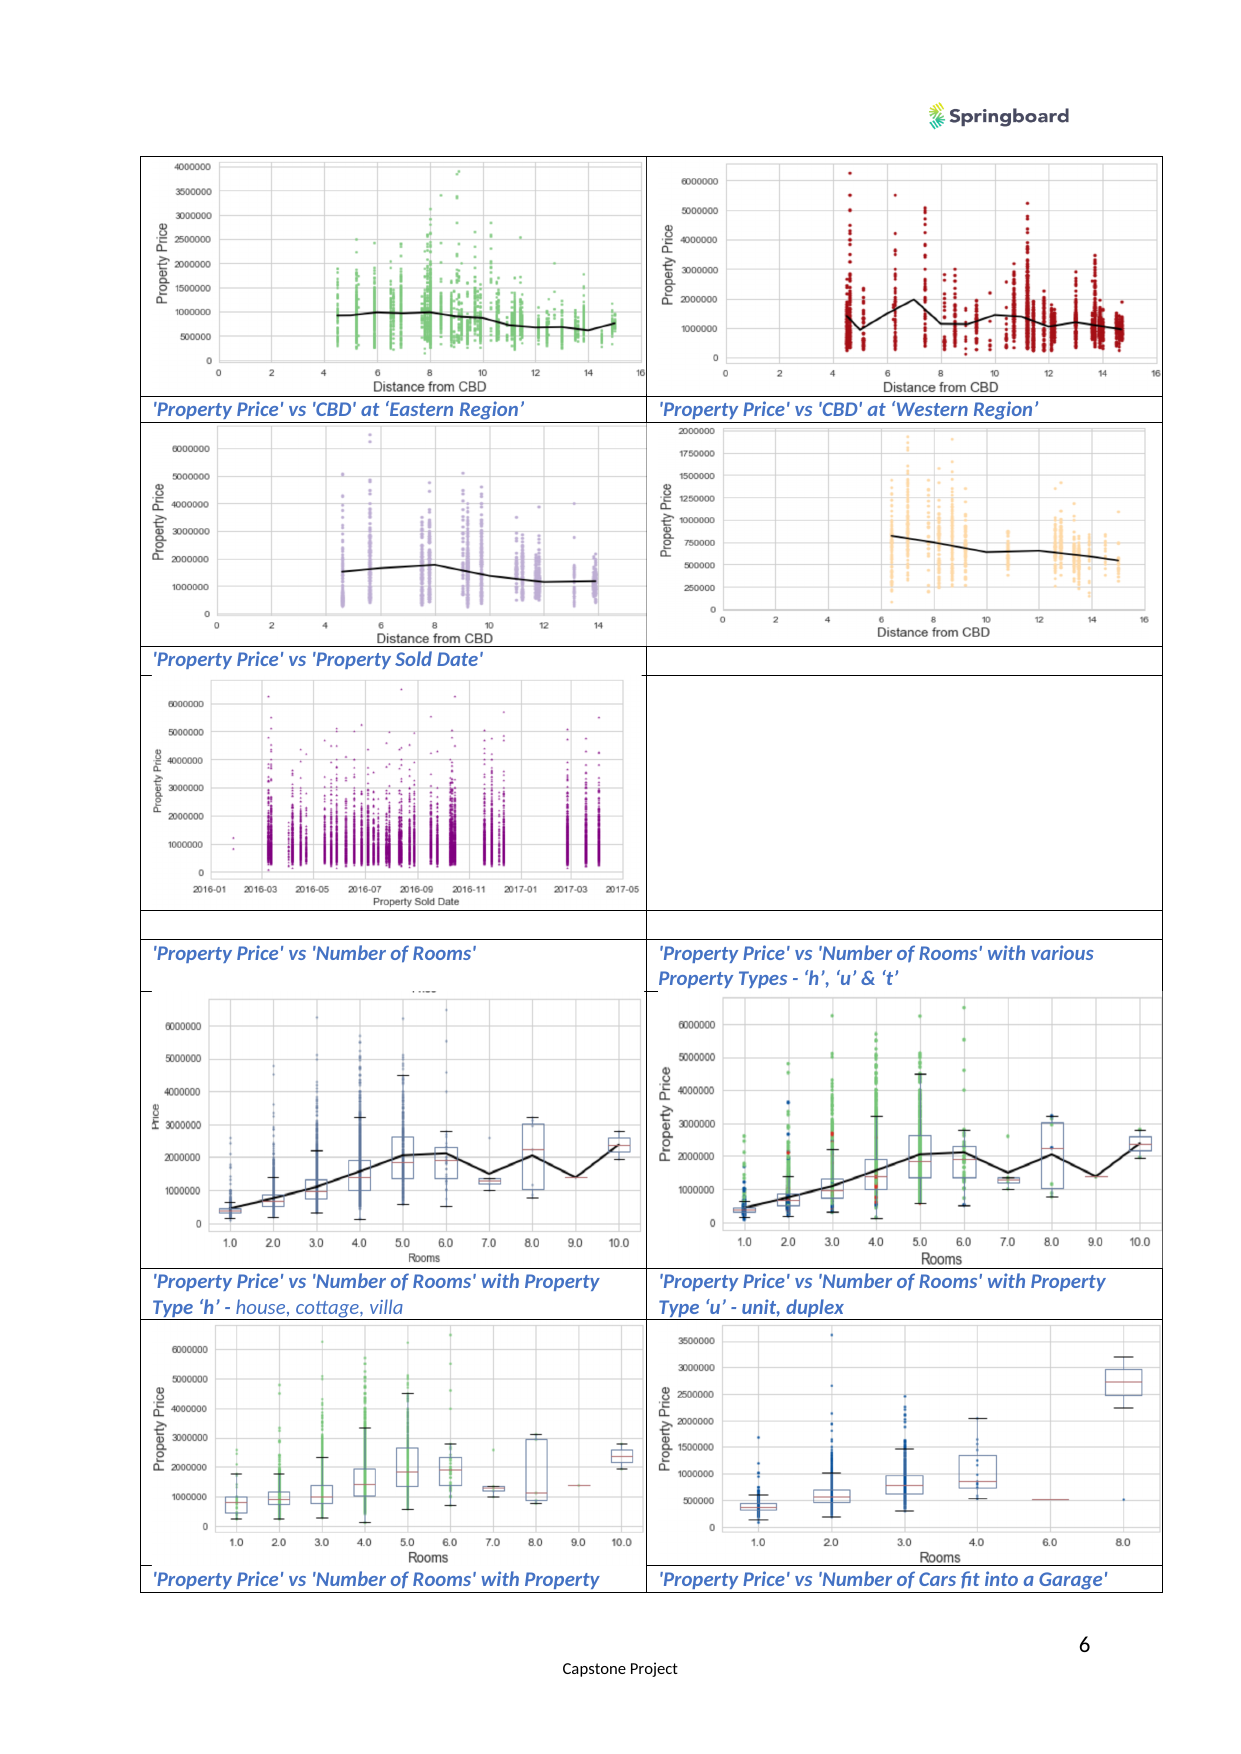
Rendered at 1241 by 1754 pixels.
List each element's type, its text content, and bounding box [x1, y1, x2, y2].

table_cell 'Property Price' vs 'Number of Rooms' with Property Type ‘t’ - townhome [141, 1566, 646, 1592]
table_cell [141, 423, 151, 646]
table_cell [647, 1320, 658, 1565]
table_cell [647, 992, 658, 1267]
table_cell 'Property Price' vs 'CBD' at ‘Eastern Region’ [141, 397, 646, 422]
picture [658, 1320, 1162, 1565]
picture [151, 1320, 646, 1566]
table_cell [647, 676, 1162, 910]
picture [658, 157, 1162, 396]
table_cell 'Property Price' vs 'Number of Rooms' [141, 940, 646, 991]
table_cell [642, 676, 646, 910]
picture [658, 991, 1163, 1268]
table_cell [141, 911, 646, 939]
table_cell 'Property Price' vs 'Number of Rooms' with Property Type ‘u’ - unit, duplex [647, 1269, 1162, 1319]
table_cell [647, 157, 658, 396]
table_cell 'Property Price' vs 'Number of Cars fit into a Garage' [647, 1566, 1162, 1592]
table_cell [141, 992, 646, 1267]
table_cell [647, 647, 1162, 675]
table_cell [141, 1320, 151, 1565]
picture [151, 157, 647, 394]
table_cell [141, 676, 151, 910]
picture [905, 75, 1091, 156]
table_cell [647, 911, 1162, 939]
table_cell [647, 423, 1162, 646]
table_cell 'Property Price' vs 'CBD' at ‘Western Region’ [647, 397, 1162, 422]
table_cell 'Property Price' vs 'Number of Rooms' with Property Type ‘h’ - house, cottage, villa [141, 1269, 646, 1319]
picture [151, 991, 645, 1266]
table_cell 'Property Price' vs 'Property Sold Date' [141, 647, 646, 675]
picture [151, 423, 647, 646]
picture [658, 423, 1150, 639]
table_cell 'Property Price' vs 'Number of Rooms' with various Property Types - ‘h’, ‘u’ & ‘t’ [647, 940, 1162, 991]
table_cell [141, 157, 646, 396]
picture [151, 675, 642, 910]
